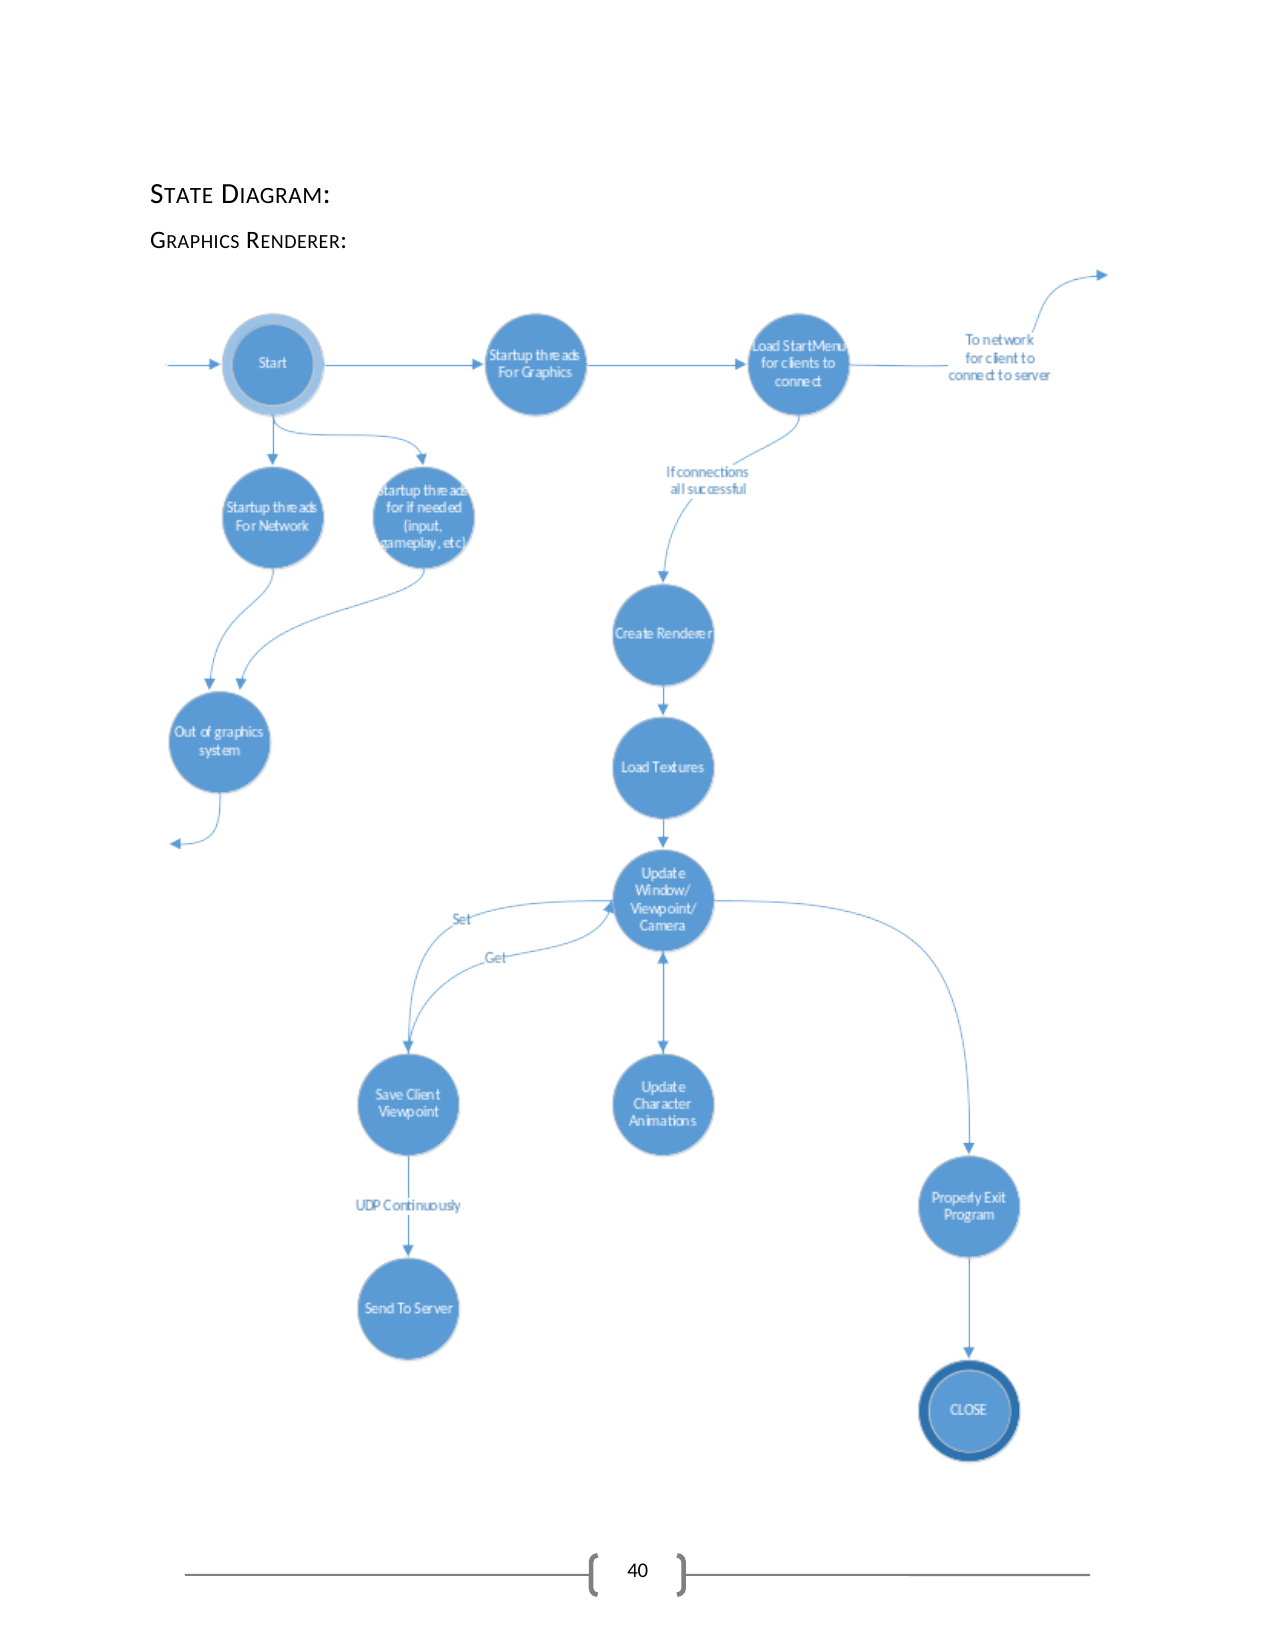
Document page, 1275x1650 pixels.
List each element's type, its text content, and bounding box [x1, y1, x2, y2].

subtitle State Diagram: [150, 175, 1125, 211]
subtitle Graphics Renderer: [150, 224, 1125, 255]
